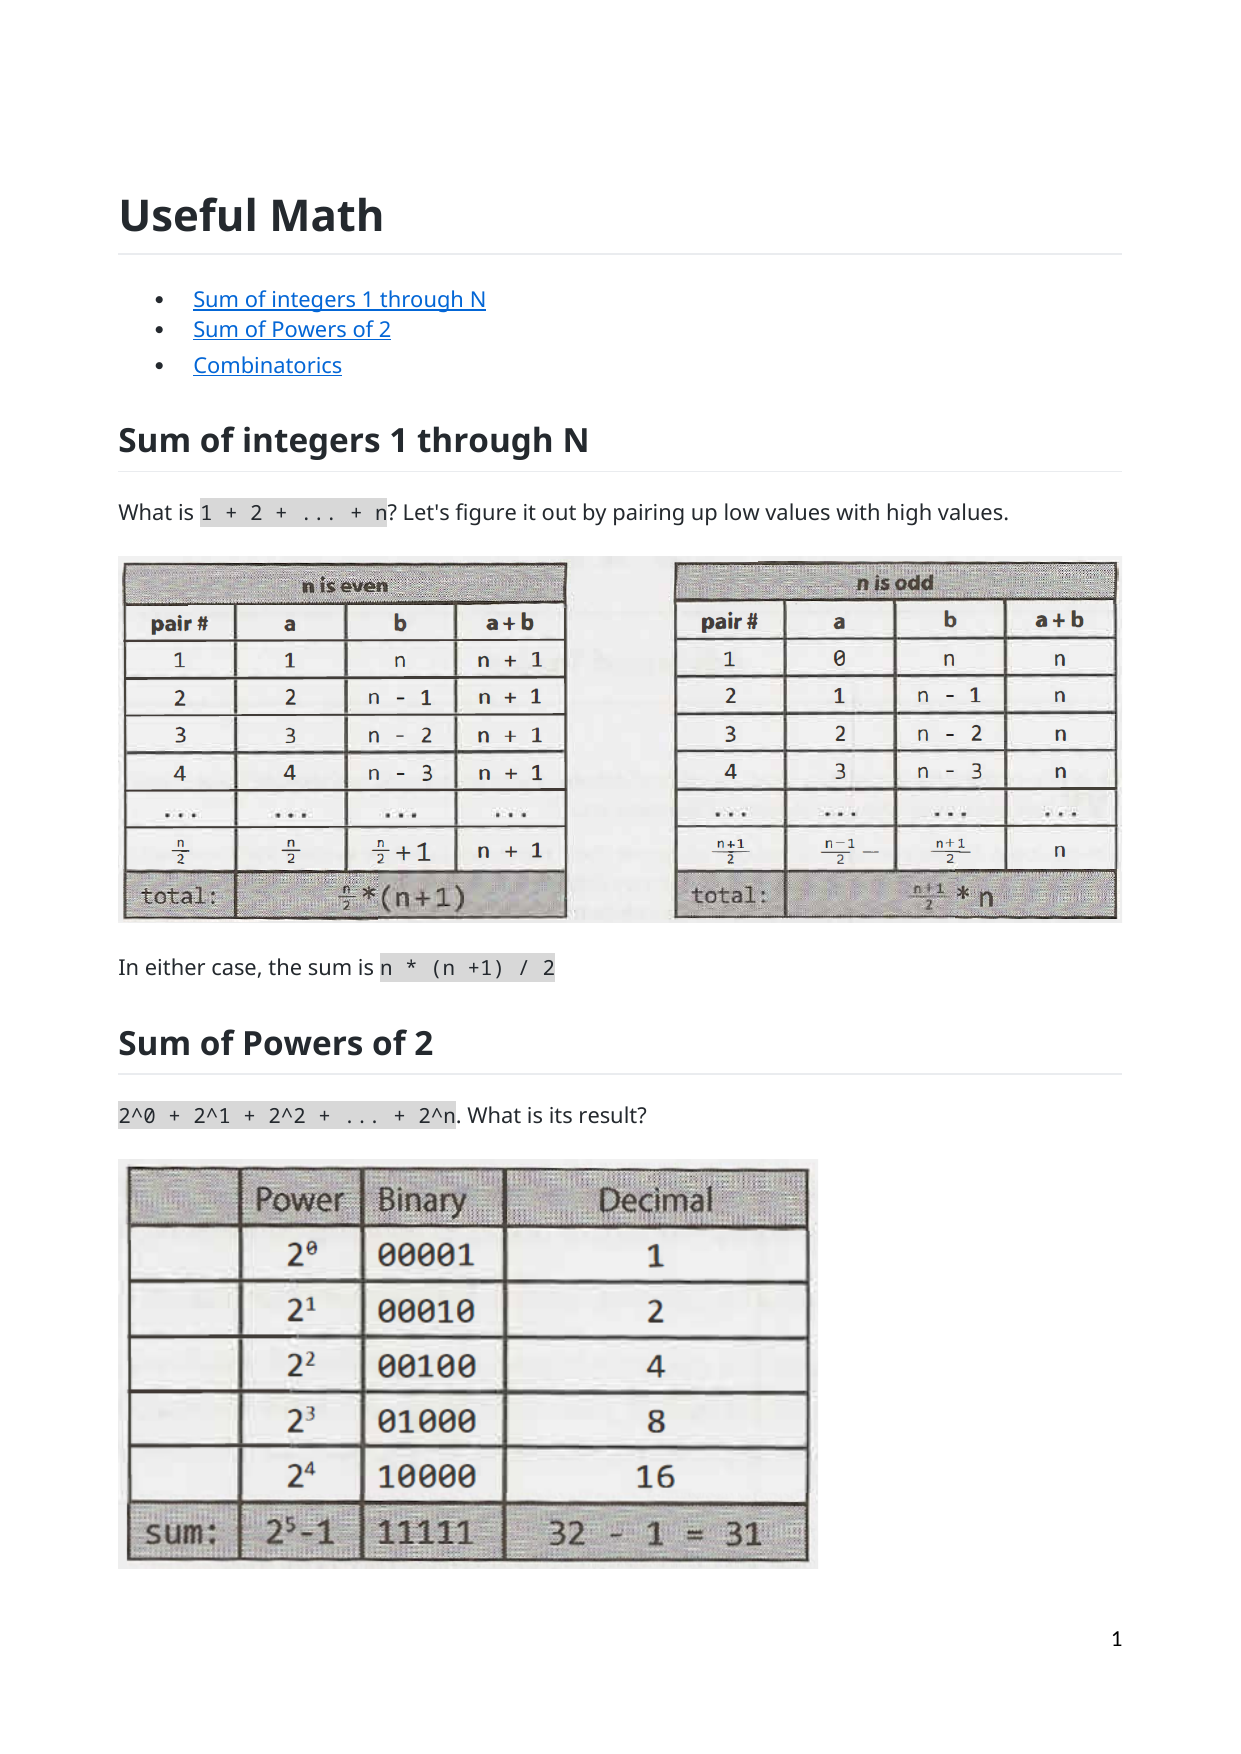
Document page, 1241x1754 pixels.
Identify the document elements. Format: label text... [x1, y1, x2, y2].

list Combinatorics [156, 349, 1122, 379]
picture [118, 1159, 819, 1569]
text Sum of Powers of 2 [118, 1019, 1122, 1073]
text What is 1 + 2 + ... + n? Let's figure it out by pairing up low values with high values. [118, 497, 1122, 527]
text 2^0 + 2^1 + 2^2 + ... + 2^n. What is its result? [118, 1100, 1122, 1129]
text Sum of integers 1 through N [118, 417, 1122, 471]
text Useful Math [118, 185, 1122, 253]
list Sum of Powers of 2 [156, 313, 1122, 343]
picture [118, 556, 1123, 923]
text In either case, the sum is n * (n +1) / 2 [118, 952, 1122, 982]
list Sum of integers 1 through N [156, 284, 1122, 313]
